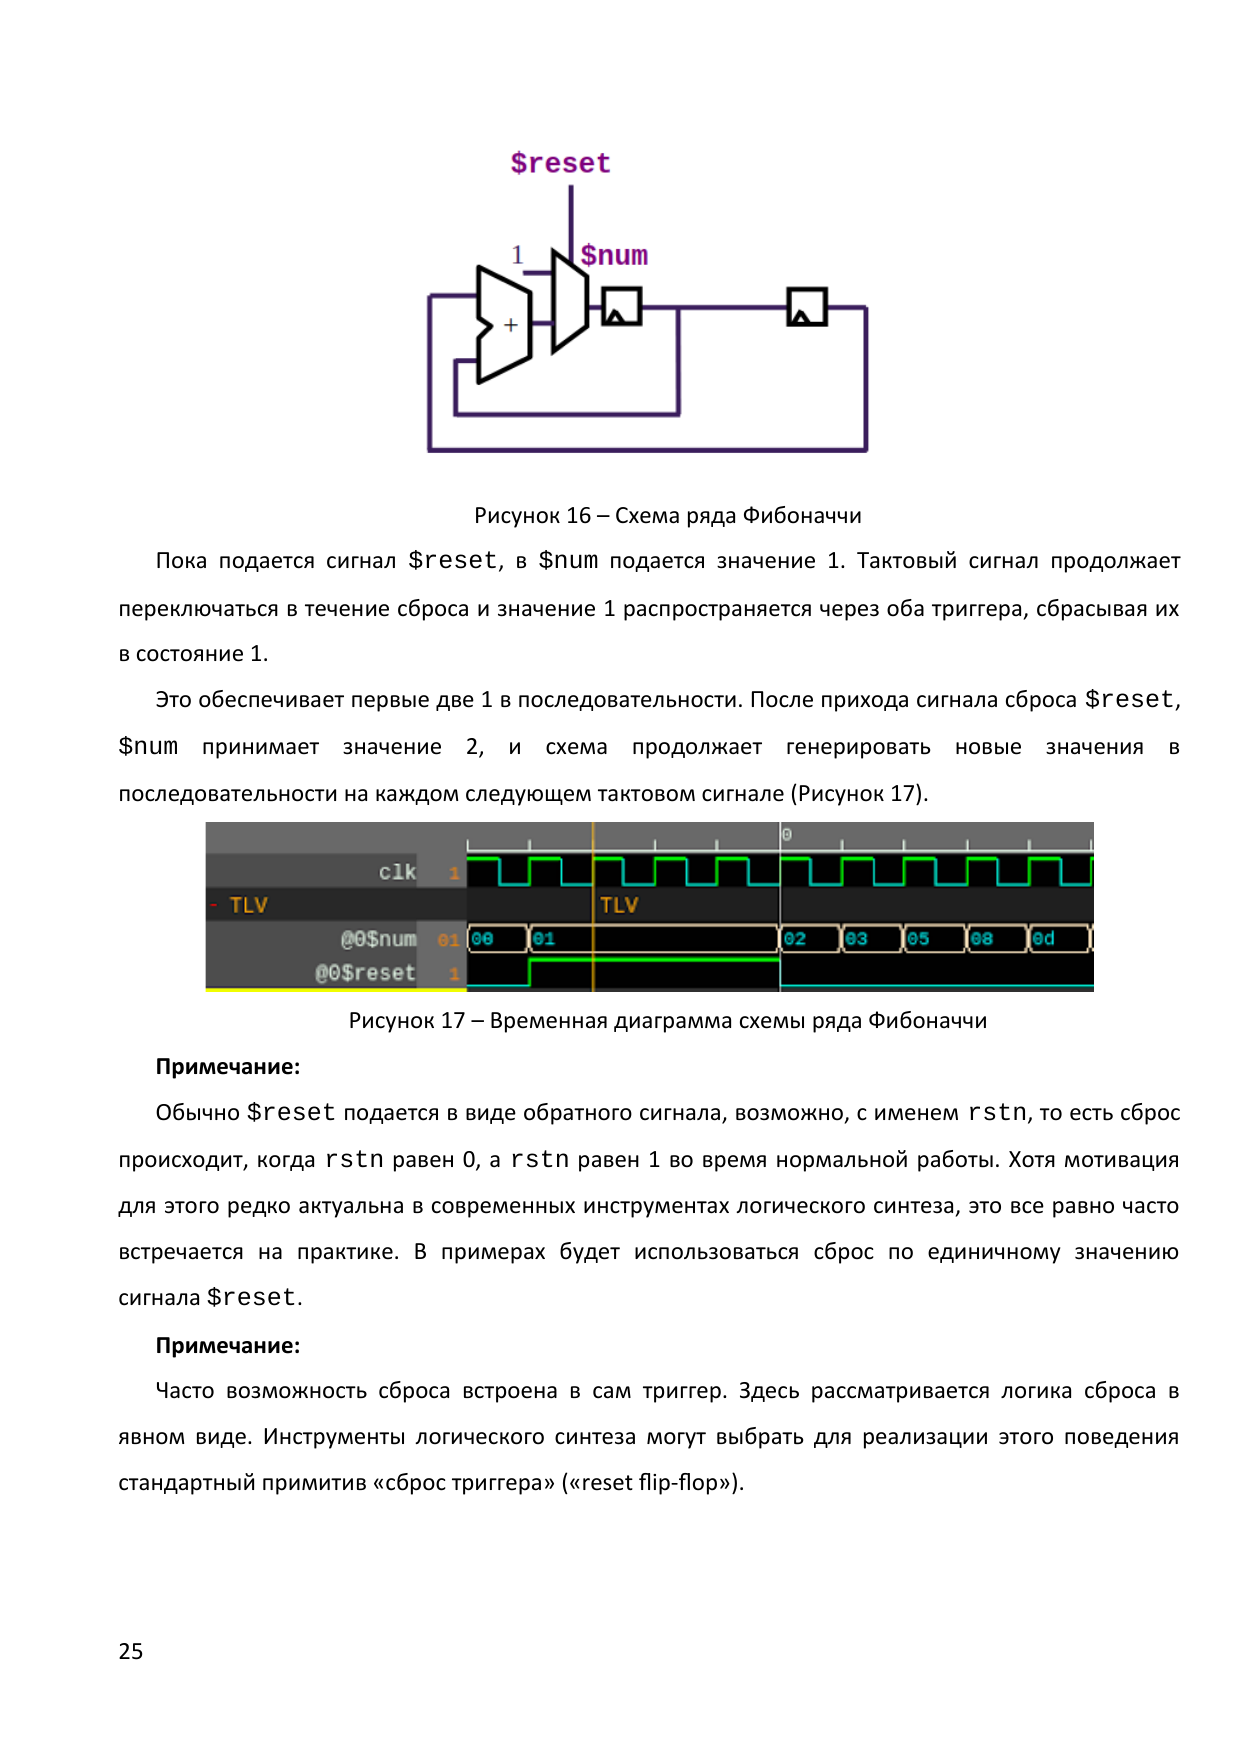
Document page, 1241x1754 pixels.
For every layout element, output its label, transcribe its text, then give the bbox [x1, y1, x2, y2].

text Примечание: [118, 1329, 1181, 1359]
picture [399, 118, 900, 487]
text Рисунок 17 – Временная диаграмма схемы ряда Фибоначчи [118, 1004, 1181, 1035]
text Обычно $reset подается в виде обратного сигнала, возможно, с именем rstn, то есть сброс происходит, когда rstn равен 0, а rstn равен 1 во время нормальной работы. Хотя мотивация для этого редко актуальна в современных инструментах логического синтеза, это все равно часто встречается на практике. В примерах будет использоваться сброс по единичному значению сигнала $reset. [118, 1096, 1181, 1313]
text Это обеспечивает первые две 1 в последовательности. После прихода сигнала сброса $reset, $num принимает значение 2, и схема продолжает генерировать новые значения в последовательности на каждом следующем тактовом сигнале (Рисунок 17). [118, 683, 1181, 808]
text Часто возможность сброса встроена в сам триггер. Здесь рассматривается логика сброса в явном виде. Инструменты логического синтеза могут выбрать для реализации этого поведения стандартный примитив «сброс триггера» («reset flip-flop»). [118, 1374, 1181, 1496]
picture [205, 822, 1094, 992]
text Пока подается сигнал $reset, в $num подается значение 1. Тактовый сигнал продолжает переключаться в течение сброса и значение 1 распространяется через оба триггера, сбрасывая их в состояние 1. [118, 545, 1181, 668]
text Рисунок 16 – Схема ряда Фибоначчи [118, 499, 1181, 529]
text Примечание: [118, 1050, 1181, 1081]
